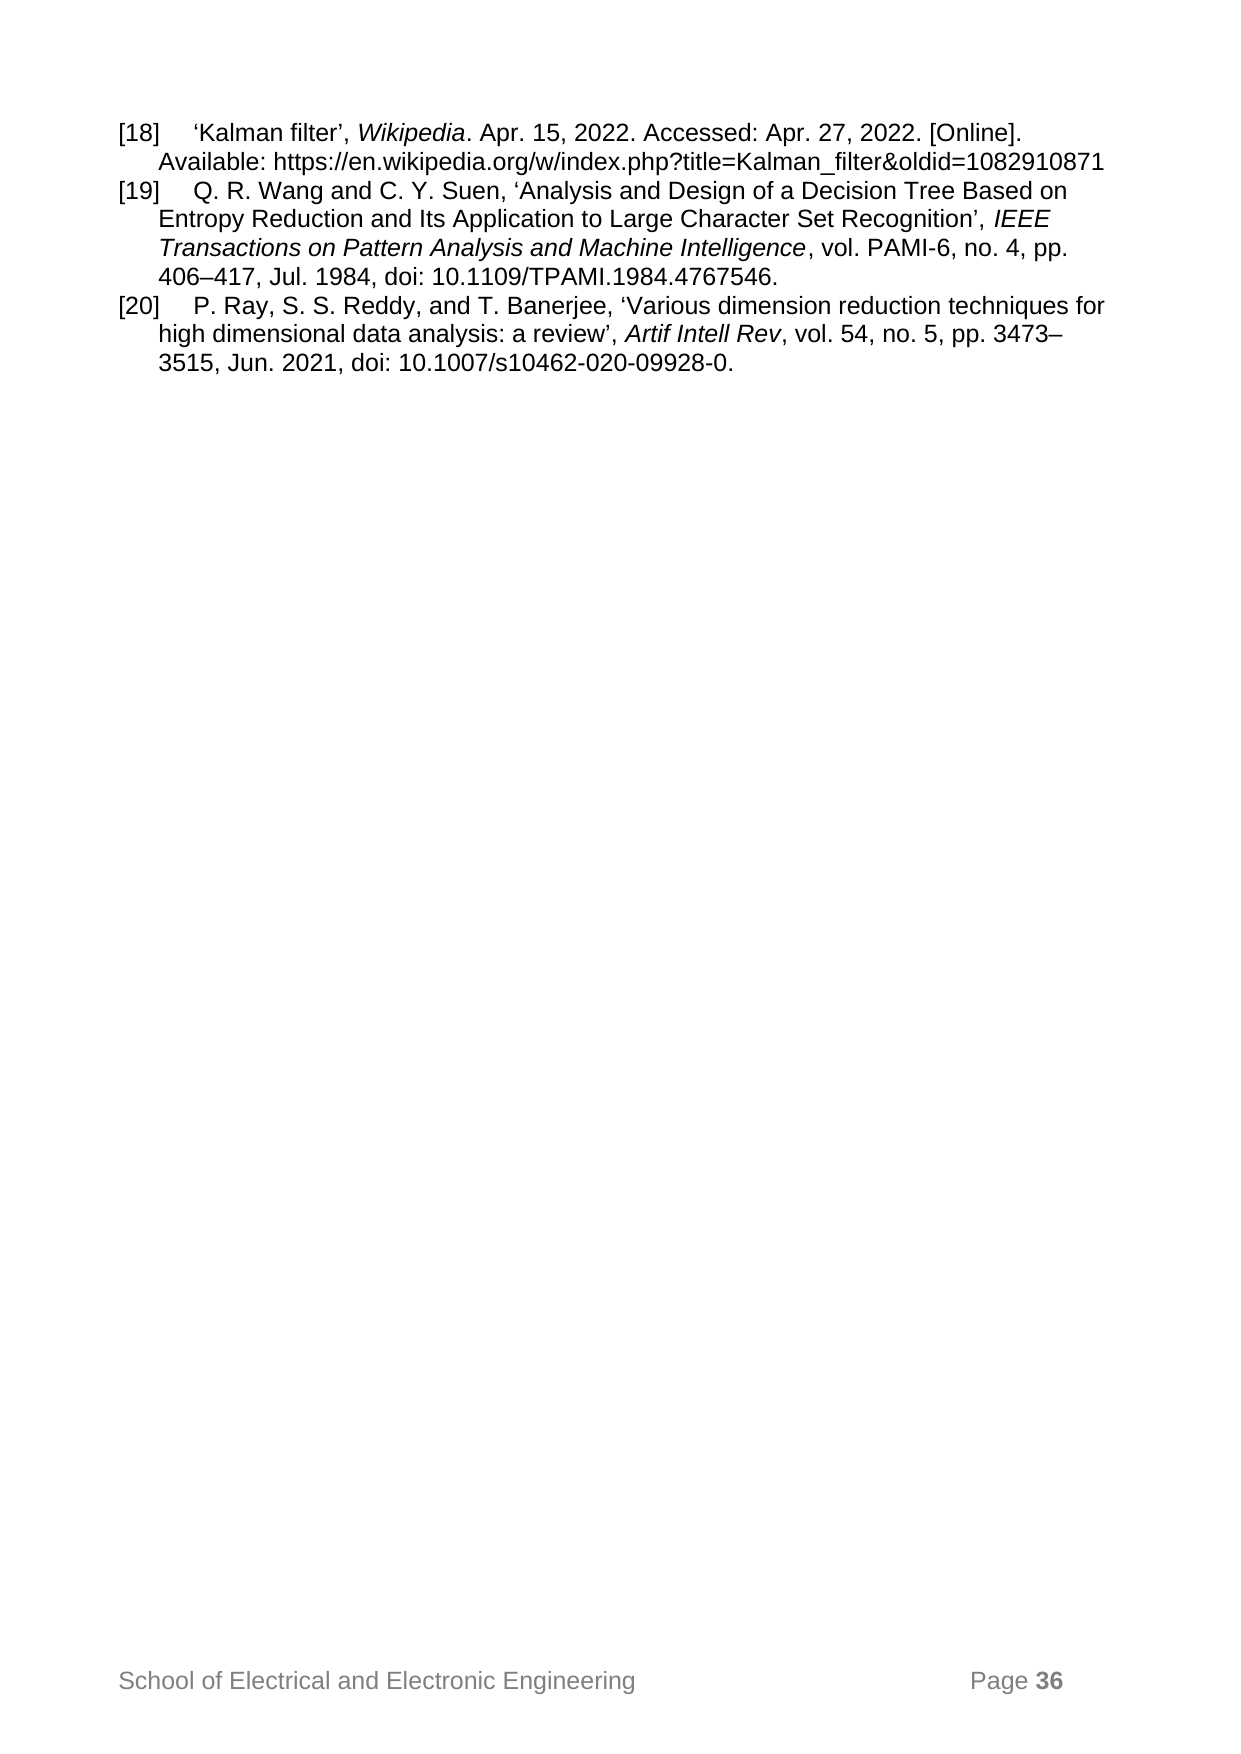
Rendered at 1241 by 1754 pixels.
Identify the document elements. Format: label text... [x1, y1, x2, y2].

text [18] ‘Kalman filter’, Wikipedia. Apr. 15, 2022. Accessed: Apr. 27, 2022. [Online]. Available: https://en.wikipedia.org/w/index.php?title=Kalman_filter&oldid=1082910871 [118, 118, 1122, 176]
text [20] P. Ray, S. S. Reddy, and T. Banerjee, ‘Various dimension reduction techniques for high dimensional data analysis: a review’, Artif Intell Rev, vol. 54, no. 5, pp. 3473–3515, Jun. 2021, doi: 10.1007/s10462-020-09928-0. [118, 291, 1122, 377]
text [19] Q. R. Wang and C. Y. Suen, ‘Analysis and Design of a Decision Tree Based on Entropy Reduction and Its Application to Large Character Set Recognition’, IEEE Transactions on Pattern Analysis and Machine Intelligence, vol. PAMI-6, no. 4, pp. 406–417, Jul. 1984, doi: 10.1109/TPAMI.1984.4767546. [118, 176, 1122, 291]
